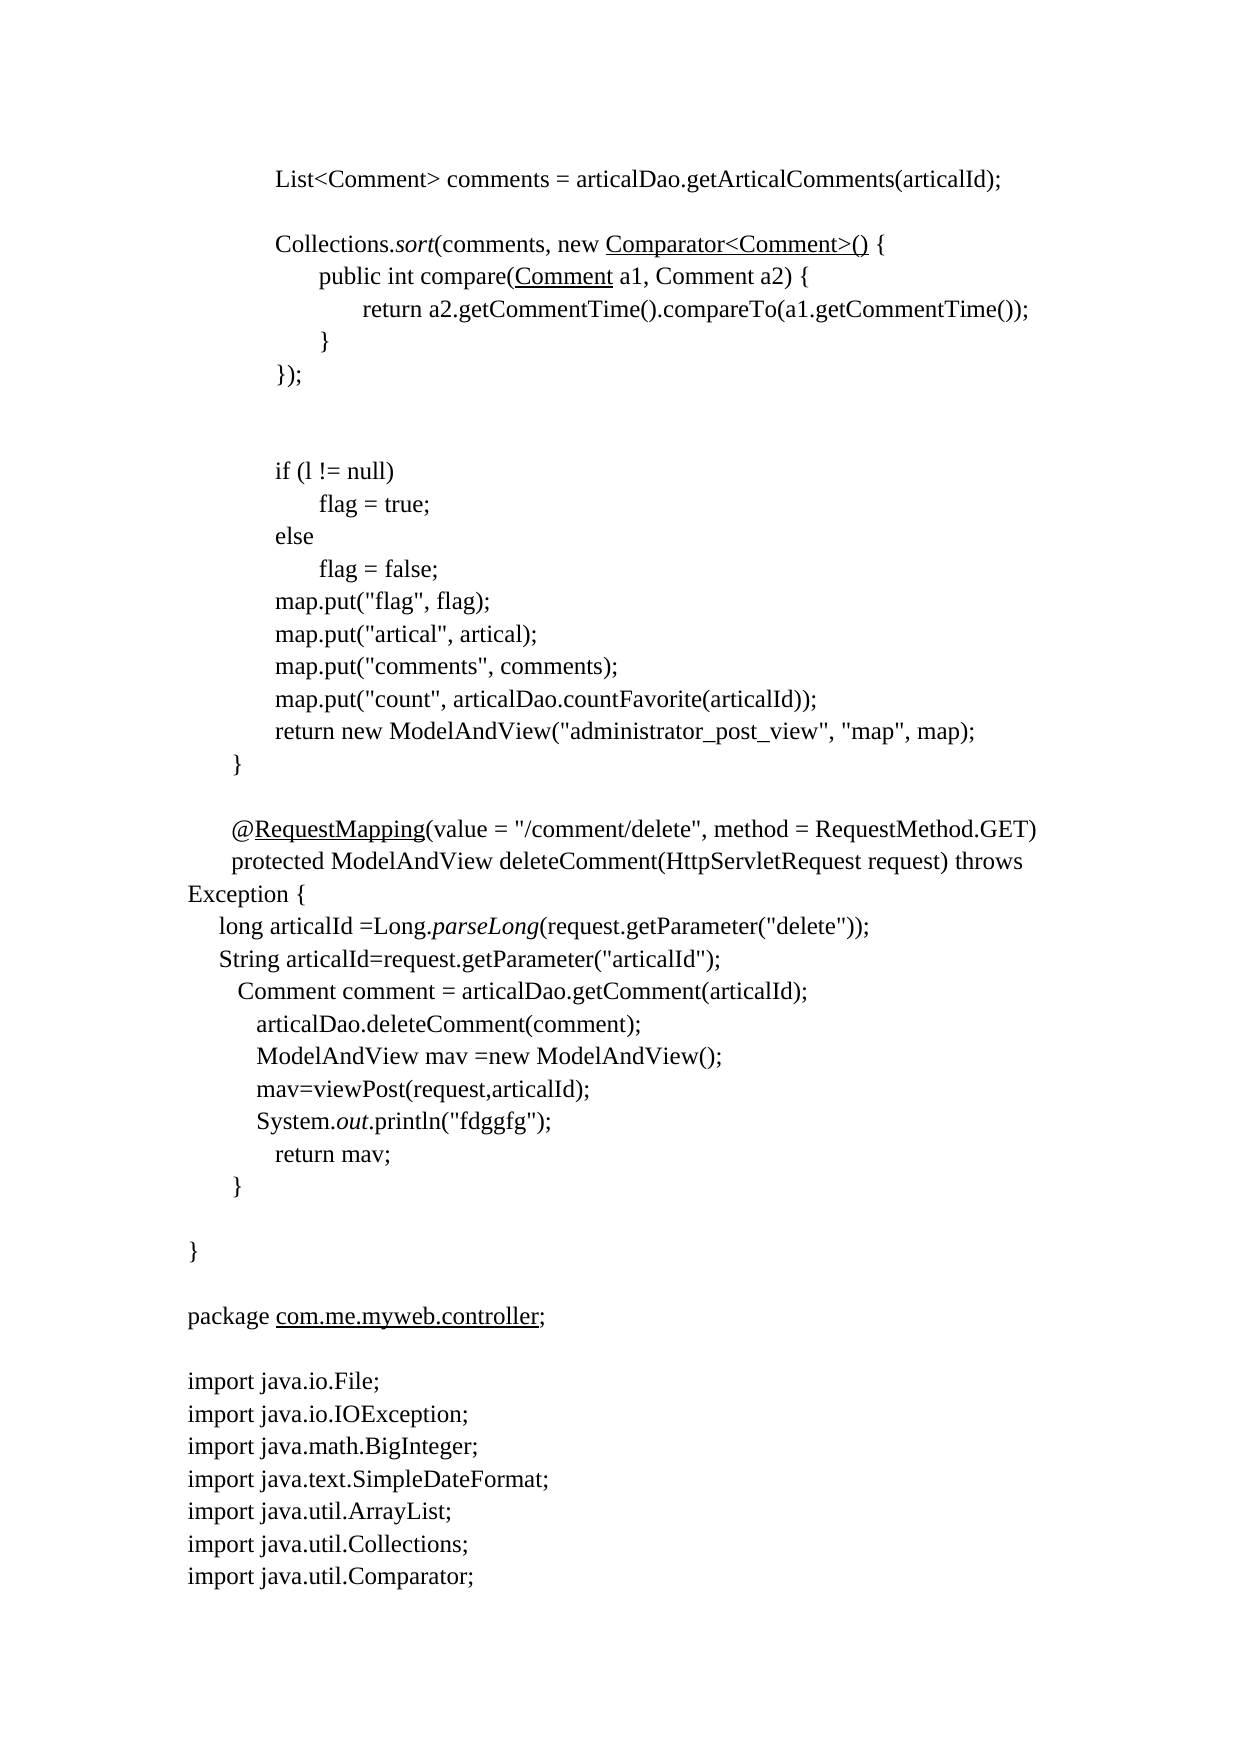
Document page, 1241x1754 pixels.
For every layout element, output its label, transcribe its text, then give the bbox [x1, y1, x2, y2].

text Comment comment = articalDao.getComment(articalId); [187, 974, 1053, 1007]
text map.put("comments", comments); [187, 649, 1053, 682]
text return a2.getCommentTime().compareTo(a1.getCommentTime()); [187, 292, 1053, 324]
text String articalId=request.getParameter("articalId"); [187, 942, 1053, 974]
text }); [187, 357, 1053, 389]
text protected ModelAndView deleteComment(HttpServletRequest request) throws Exception { [187, 844, 1053, 909]
text map.put("flag", flag); [187, 584, 1053, 617]
text import java.io.File; [187, 1364, 1053, 1397]
text flag = true; [187, 487, 1053, 519]
text import java.io.IOException; [187, 1397, 1053, 1429]
text } [187, 1169, 1053, 1202]
text long articalId =Long.parseLong(request.getParameter("delete")); [187, 909, 1053, 942]
text articalDao.deleteComment(comment); [187, 1007, 1053, 1039]
text return mav; [187, 1137, 1053, 1169]
text ModelAndView mav =new ModelAndView(); [187, 1039, 1053, 1072]
text import java.math.BigInteger; [187, 1429, 1053, 1462]
text List<Comment> comments = articalDao.getArticalComments(articalId); [187, 162, 1053, 194]
text @RequestMapping(value = "/comment/delete", method = RequestMethod.GET) [187, 812, 1053, 844]
text package com.me.myweb.controller; [187, 1299, 1053, 1332]
text Collections.sort(comments, new Comparator<Comment>() { [187, 227, 1053, 259]
text else [187, 519, 1053, 552]
text return new ModelAndView("administrator_post_view", "map", map); [187, 714, 1053, 747]
text } [187, 747, 1053, 779]
text } [187, 324, 1053, 357]
text import java.text.SimpleDateFormat; [187, 1462, 1053, 1494]
text import java.util.Collections; [187, 1527, 1053, 1559]
text import java.util.ArrayList; [187, 1494, 1053, 1527]
text } [187, 1234, 1053, 1267]
text flag = false; [187, 552, 1053, 584]
text public int compare(Comment a1, Comment a2) { [187, 259, 1053, 292]
text System.out.println("fdggfg"); [187, 1104, 1053, 1137]
text map.put("count", articalDao.countFavorite(articalId)); [187, 682, 1053, 714]
text import java.util.Comparator; [187, 1559, 1053, 1592]
text map.put("artical", artical); [187, 617, 1053, 649]
text if (l != null) [187, 454, 1053, 487]
text mav=viewPost(request,articalId); [187, 1072, 1053, 1104]
